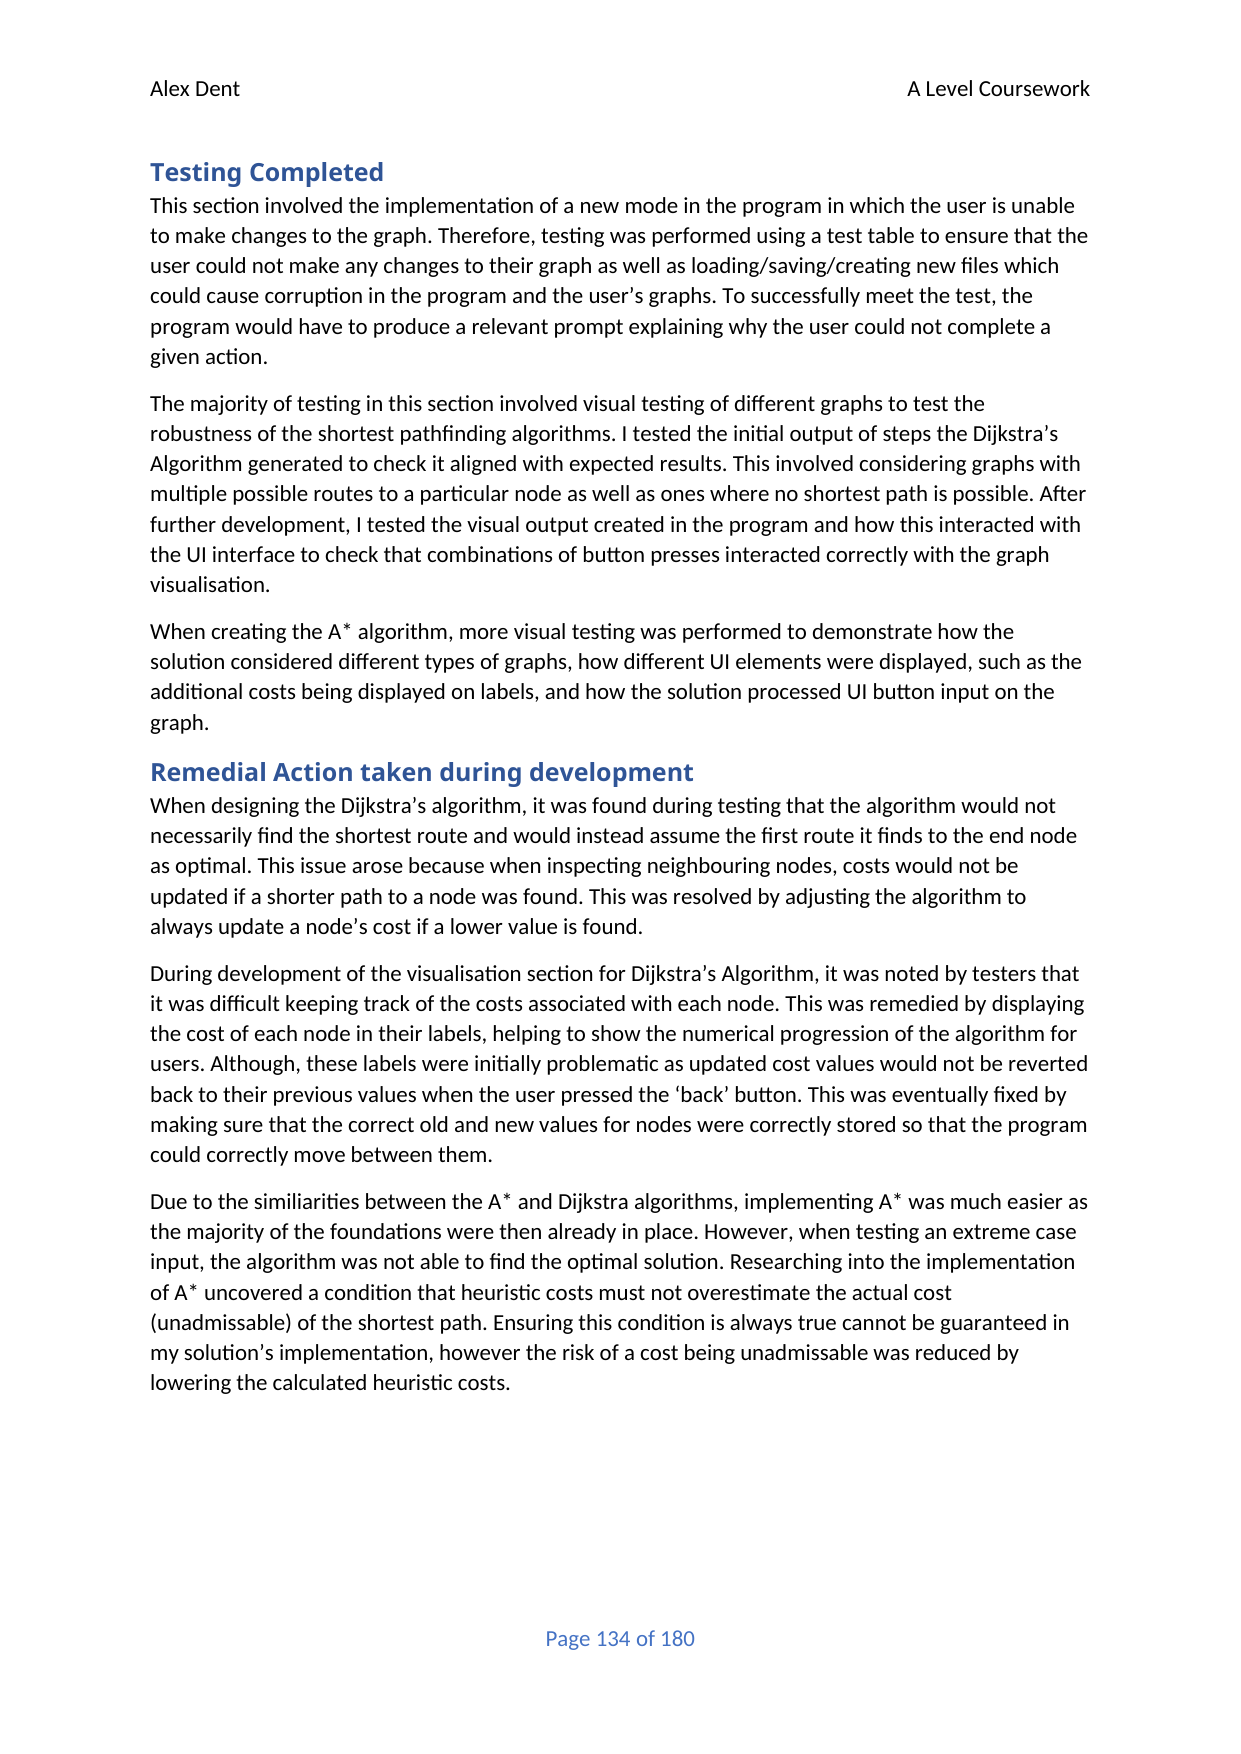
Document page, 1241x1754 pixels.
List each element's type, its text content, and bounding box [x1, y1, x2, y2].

subtitle Remedial Action taken during development [150, 754, 1090, 788]
text Due to the similiarities between the A* and Dijkstra algorithms, implementing A* was much easier as the majority of the foundations were then already in place. However, when testing an extreme case input, the algorithm was not able to find the optimal solution. Researching into the implementation of A* uncovered a condition that heuristic costs must not overestimate the actual cost (unadmissable) of the shortest path. Ensuring this condition is always true cannot be guaranteed in my solution’s implementation, however the risk of a cost being unadmissable was reduced by lowering the calculated heuristic costs. [150, 1187, 1090, 1396]
text The majority of testing in this section involved visual testing of different graphs to test the robustness of the shortest pathfinding algorithms. I tested the initial output of steps the Dijkstra’s Algorithm generated to check it aligned with expected results. This involved considering graphs with multiple possible routes to a particular node as well as ones where no shortest path is possible. After further development, I tested the visual output created in the program and how this interacted with the UI interface to check that combinations of button presses interacted correctly with the graph visualisation. [150, 389, 1090, 598]
text This section involved the implementation of a new mode in the program in which the user is unable to make changes to the graph. Therefore, testing was performed using a test table to ensure that the user could not make any changes to their graph as well as loading/saving/creating new files which could cause corruption in the program and the user’s graphs. To successfully meet the test, the program would have to produce a relevant prompt explaining why the user could not complete a given action. [150, 191, 1090, 370]
text During development of the visualisation section for Dijkstra’s Algorithm, it was noted by testers that it was difficult keeping track of the costs associated with each node. This was remedied by displaying the cost of each node in their labels, helping to show the numerical progression of the algorithm for users. Although, these labels were initially problematic as updated cost values would not be reverted back to their previous values when the user pressed the ‘back’ button. This was eventually fixed by making sure that the correct old and new values for nodes were correctly stored so that the program could correctly move between them. [150, 959, 1090, 1168]
text When designing the Dijkstra’s algorithm, it was found during testing that the algorithm would not necessarily find the shortest route and would instead assume the first route it finds to the end node as optimal. This issue arose because when inspecting neighbouring nodes, costs would not be updated if a shorter path to a node was found. This was resolved by adjusting the algorithm to always update a node’s cost if a lower value is found. [150, 791, 1090, 940]
subtitle Testing Completed [150, 154, 1090, 188]
text When creating the A* algorithm, more visual testing was performed to demonstrate how the solution considered different types of graphs, how different UI elements were displayed, such as the additional costs being displayed on labels, and how the solution processed UI button input on the graph. [150, 617, 1090, 736]
